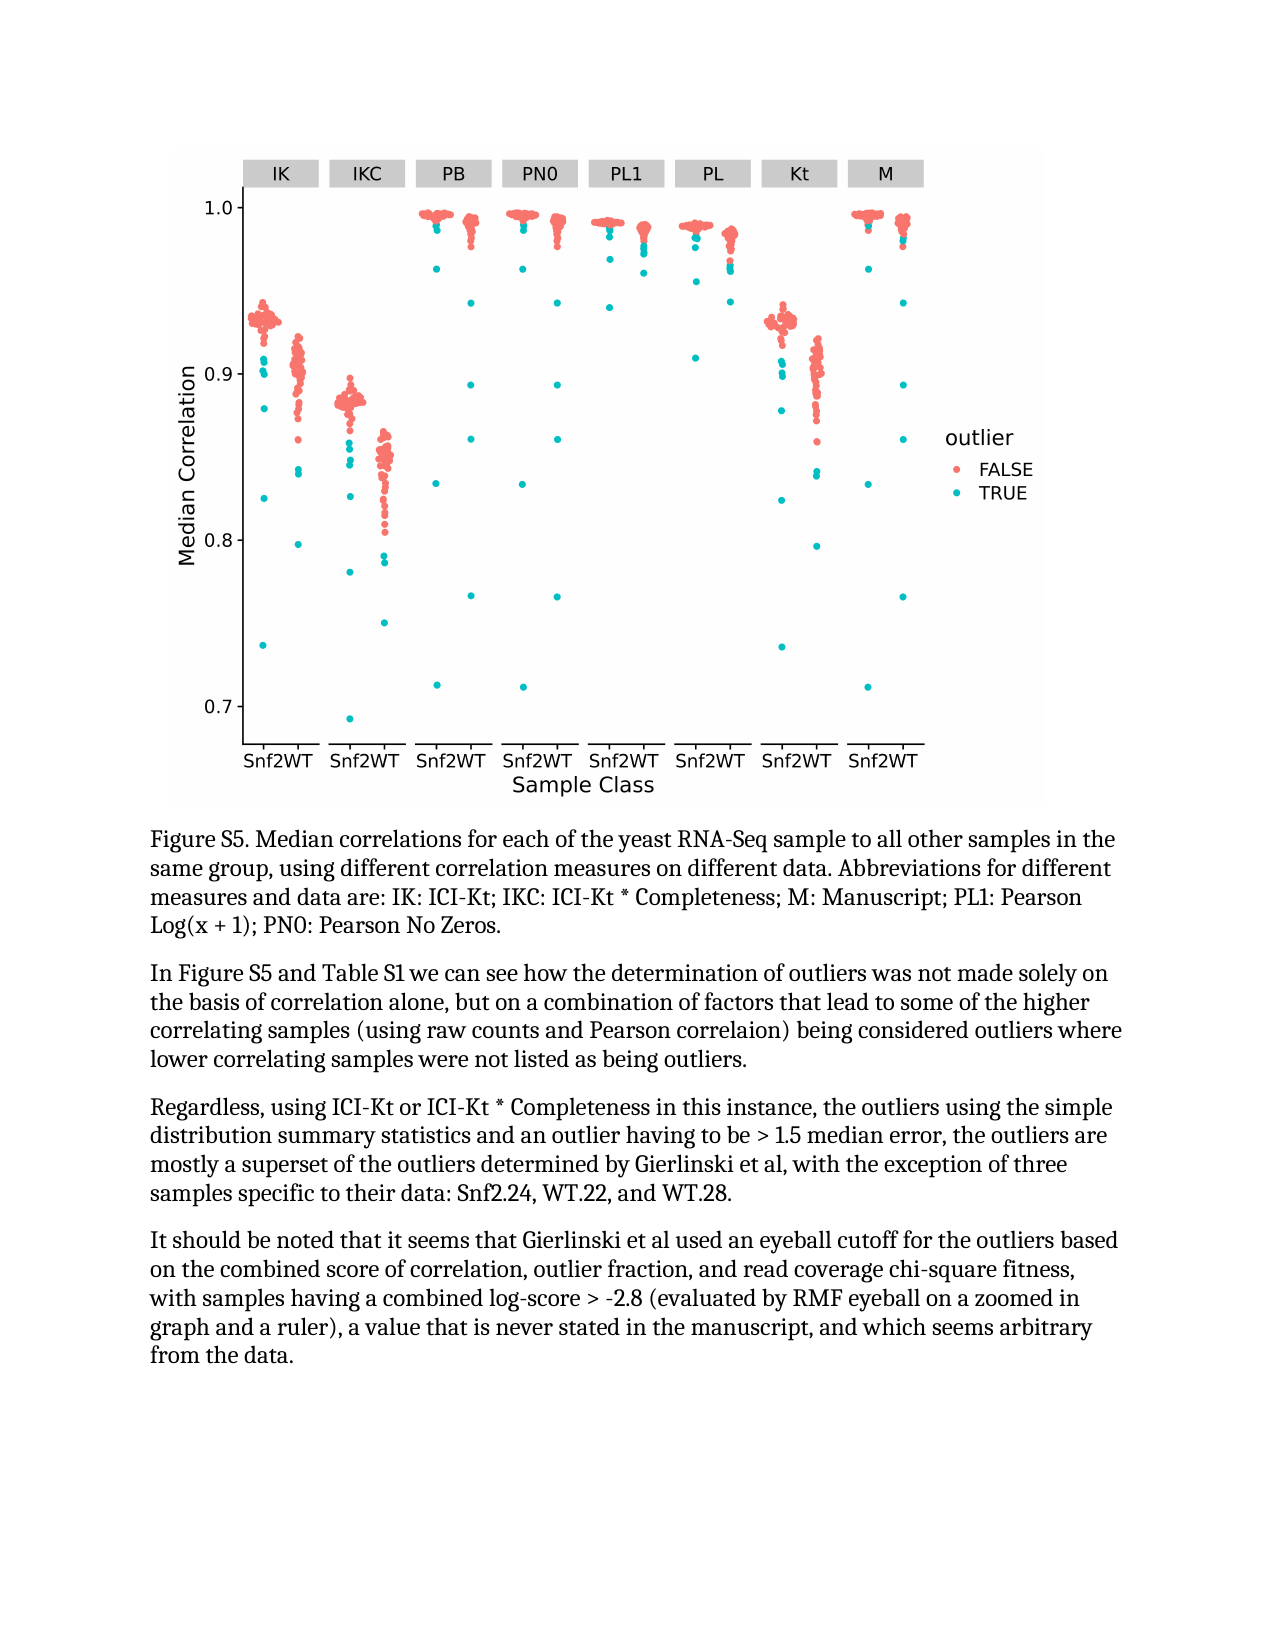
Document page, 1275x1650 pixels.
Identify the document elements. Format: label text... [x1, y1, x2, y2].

text It should be noted that it seems that Gierlinski et al used an eyeball cutoff for the outliers based on the combined score of correlation, outlier fraction, and read coverage chi-square fitness, with samples having a combined log-score > -2.8 (evaluated by RMF eyeball on a zoomed in graph and a ruler), a value that is never stated in the manuscript, and which seems arbitrary from the data. [150, 1226, 1125, 1370]
text Figure S5. Median correlations for each of the yeast RNA-Seq sample to all other samples in the same group, using different correlation measures on different data. Abbreviations for different measures and data are: IK: ICI-Kt; IKC: ICI-Kt * Completeness; M: Manuscript; PL1: Pearson Log(x + 1); PN0: Pearson No Zeros. [150, 825, 1125, 940]
picture [168, 150, 1044, 807]
text In Figure S5 and Table S1 we can see how the determination of outliers was not made solely on the basis of correlation alone, but on a combination of factors that lead to some of the higher correlating samples (using raw counts and Pearson correlaion) being considered outliers where lower correlating samples were not listed as being outliers. [150, 959, 1125, 1074]
text Regardless, using ICI-Kt or ICI-Kt * Completeness in this instance, the outliers using the simple distribution summary statistics and an outlier having to be > 1.5 median error, the outliers are mostly a superset of the outliers determined by Gierlinski et al, with the exception of three samples specific to their data: Snf2.24, WT.22, and WT.28. [150, 1092, 1125, 1207]
